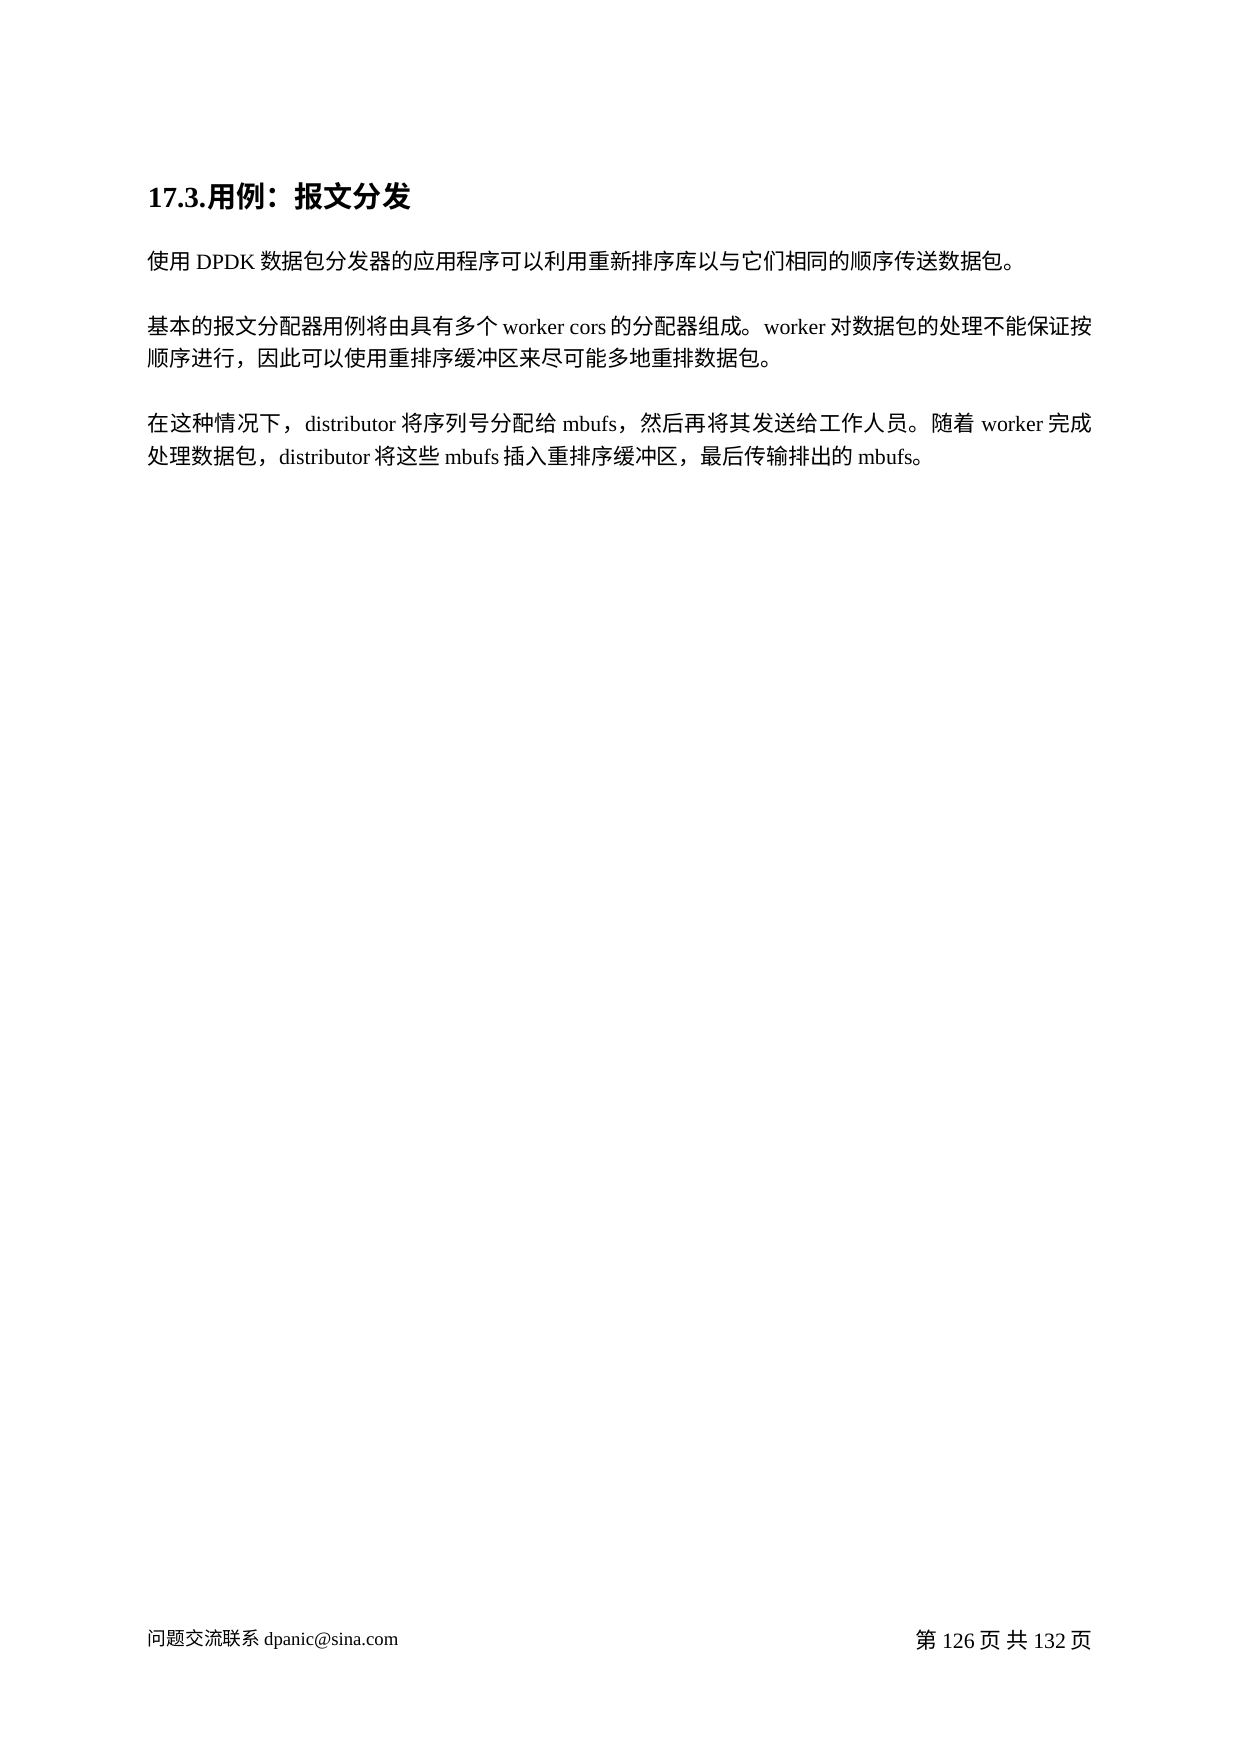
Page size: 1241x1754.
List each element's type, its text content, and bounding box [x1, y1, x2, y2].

text 在这种情况下，distributor将序列号分配给mbufs，然后再将其发送给工作人员。随着worker完成处理数据包，distributor将这些mbufs插入重排序缓冲区，最后传输排出的mbufs。 [148, 406, 1092, 471]
text 使用DPDK数据包分发器的应用程序可以利用重新排序库以与它们相同的顺序传送数据包。 [148, 243, 1092, 276]
text 基本的报文分配器用例将由具有多个worker cors的分配器组成。worker对数据包的处理不能保证按顺序进行，因此可以使用重排序缓冲区来尽可能多地重排数据包。 [148, 308, 1092, 373]
subtitle 用例：报文分发 [148, 162, 1092, 227]
